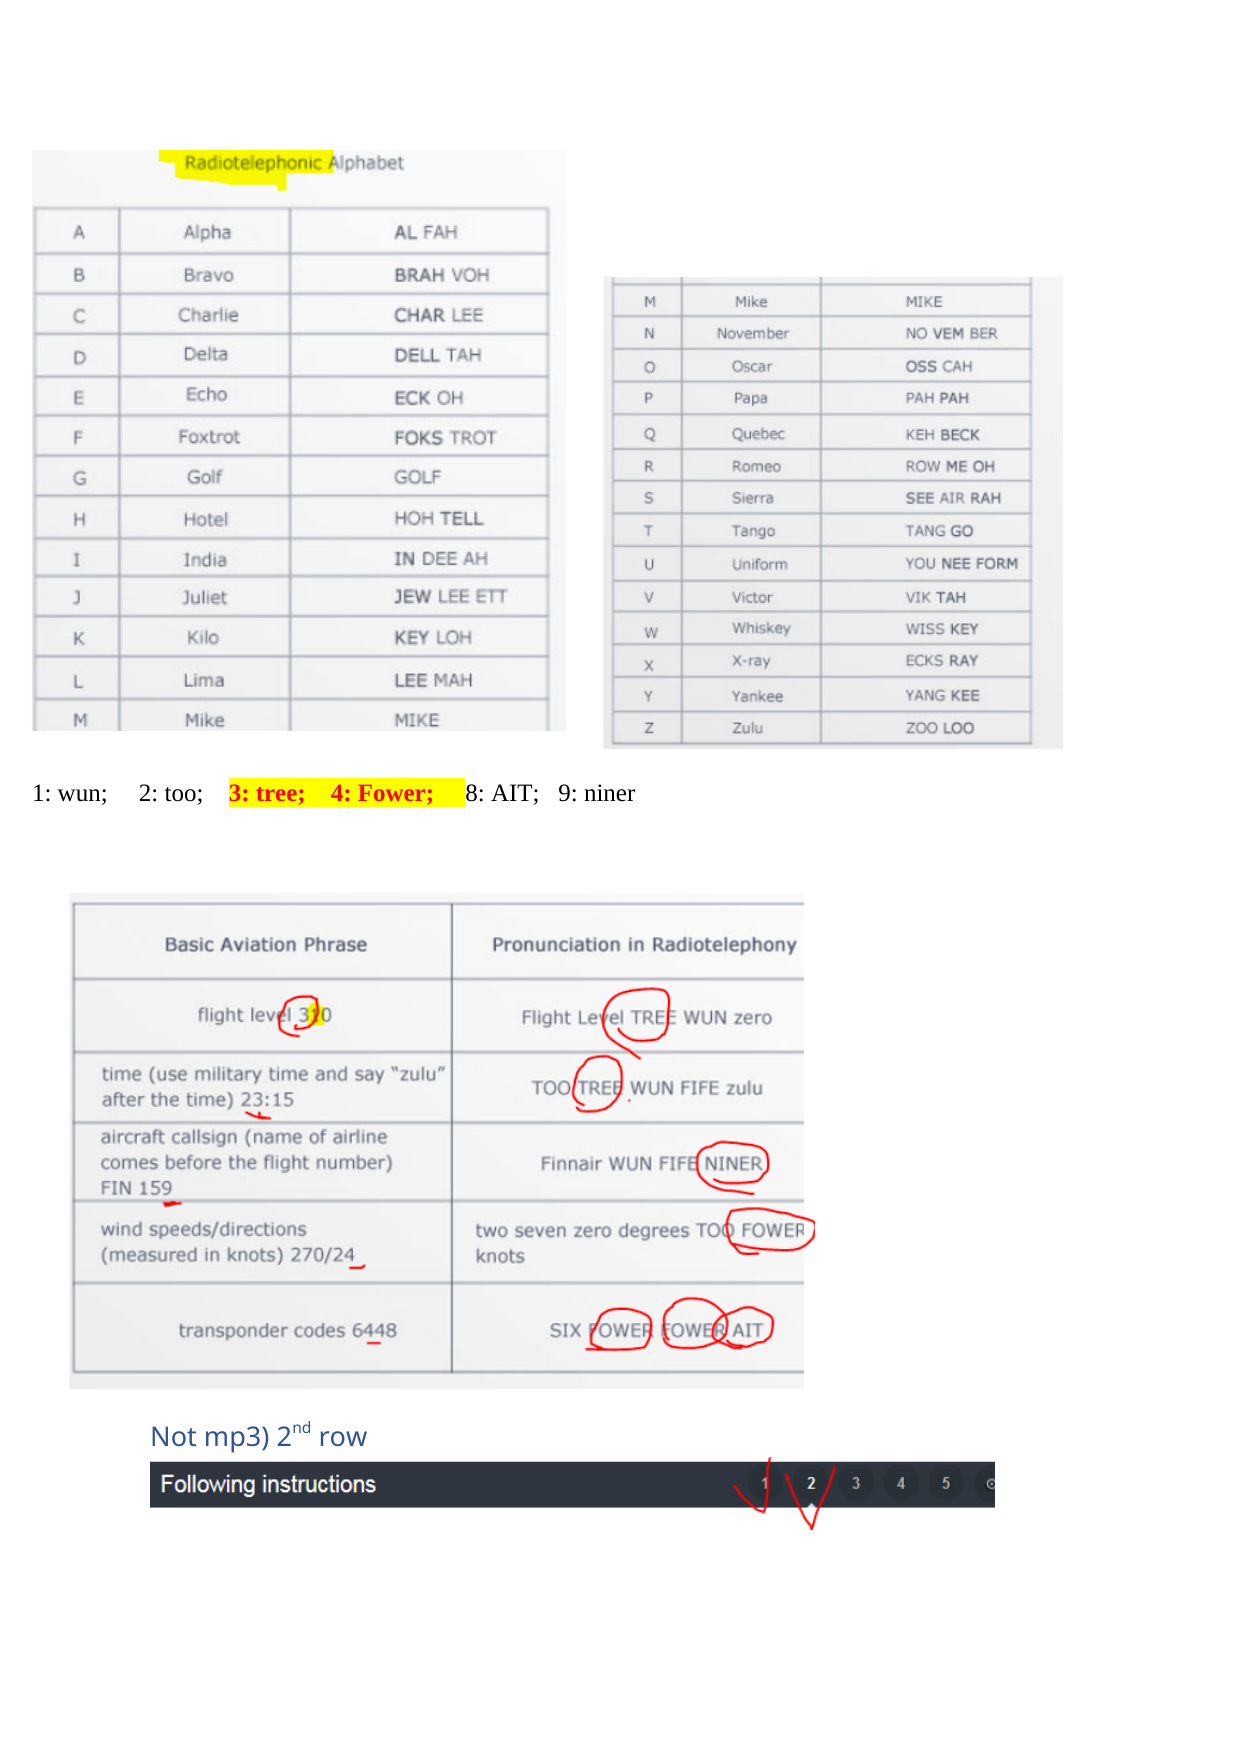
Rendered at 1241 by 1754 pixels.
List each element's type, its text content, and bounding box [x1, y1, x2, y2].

text 1: wun; 2: too; 3: tree; 4: Fower; 8: AIT; 9: niner [32, 778, 229, 807]
picture [603, 277, 1063, 749]
picture [31, 150, 566, 731]
subtitle Not mp3) 2nd row [150, 1417, 1090, 1454]
picture [69, 893, 815, 1389]
text 1: wun; 2: too; 3: tree; 4: Fower; 8: AIT; 9: niner [465, 778, 1090, 807]
picture [150, 1457, 995, 1530]
